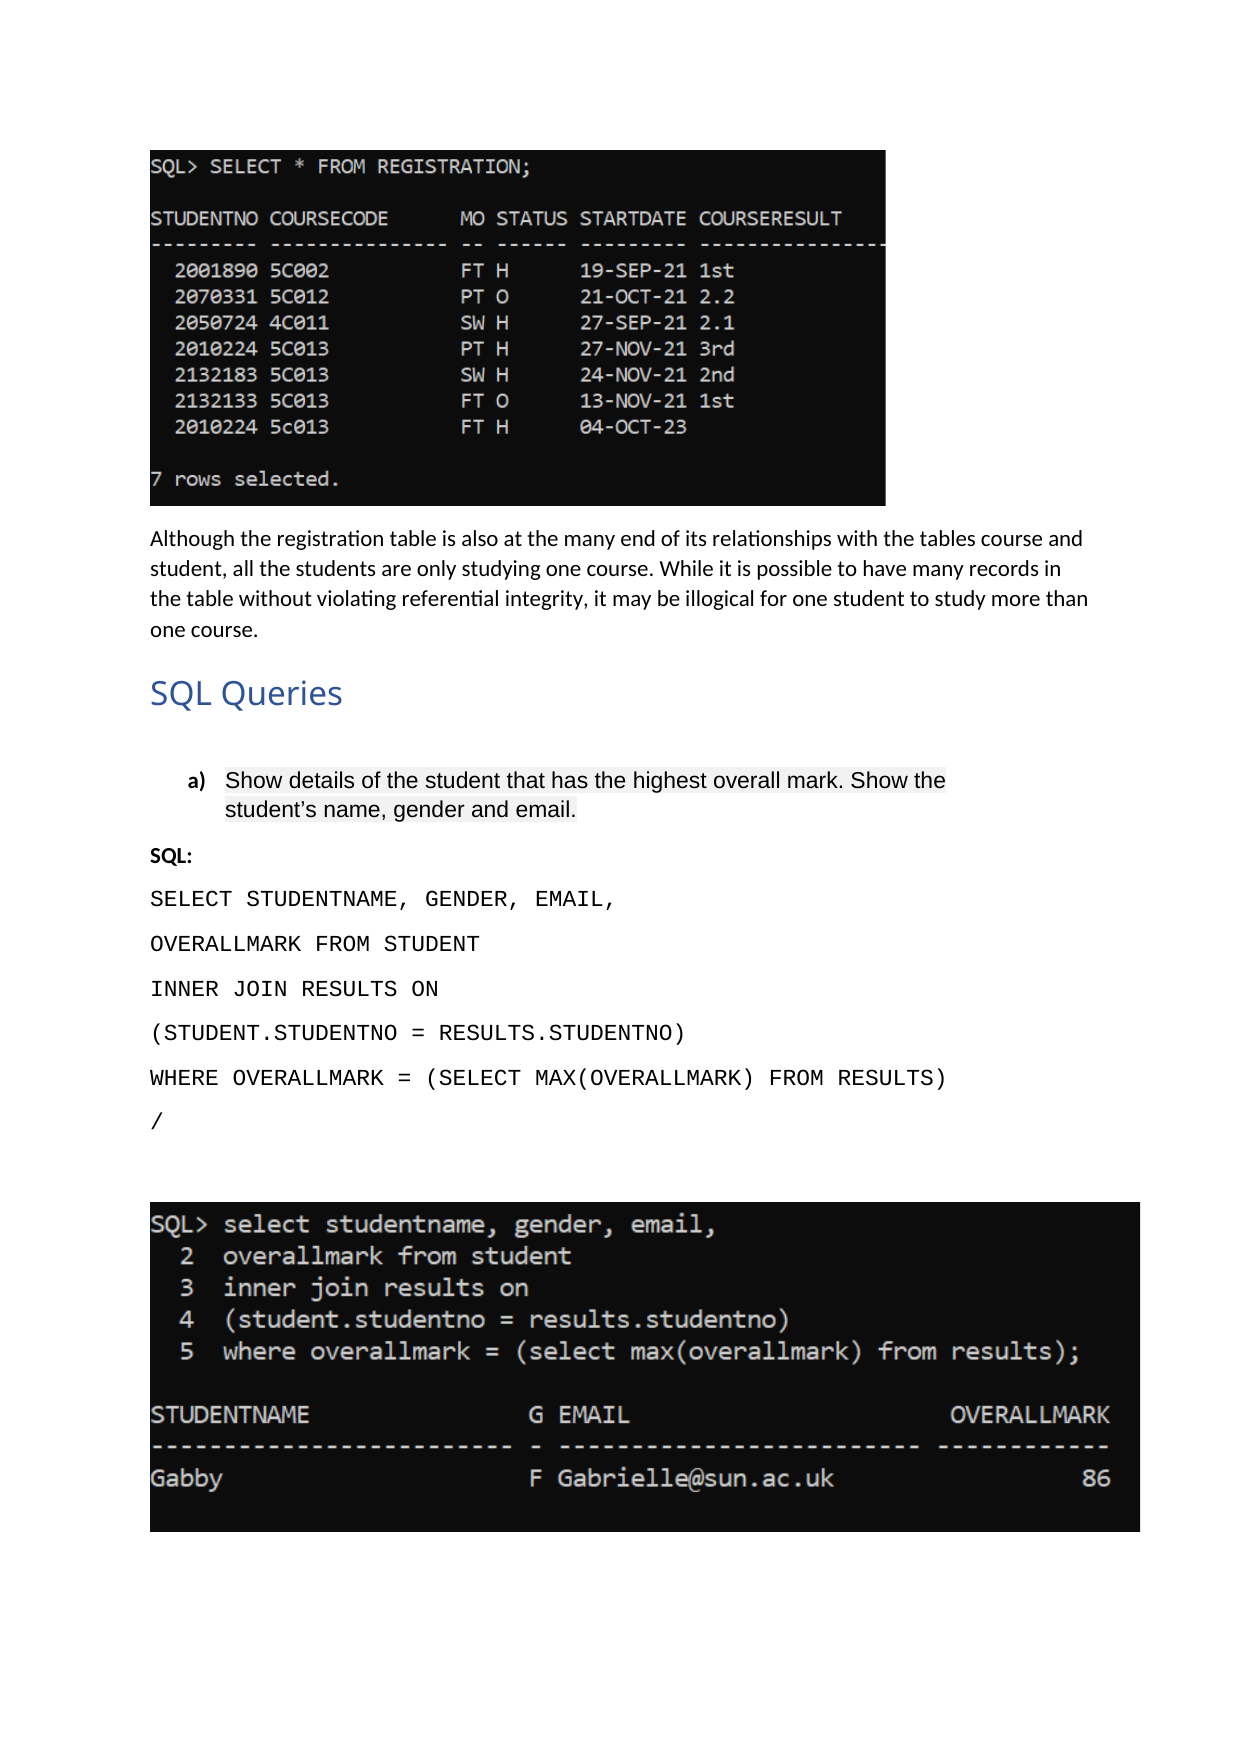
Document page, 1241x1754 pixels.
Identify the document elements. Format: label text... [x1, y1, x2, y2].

text SELECT STUDENTNAME, GENDER, EMAIL, [150, 888, 1090, 914]
text WHERE OVERALLMARK = (SELECT MAX(OVERALLMARK) FROM RESULTS) [150, 1066, 1090, 1092]
picture [150, 150, 886, 506]
list Show details of the student that has the highest overall mark. Show the student’s name, gender and email. [187, 766, 1090, 822]
text OVERALLMARK FROM STUDENT [150, 932, 1090, 958]
text (STUDENT.STUDENTNO = RESULTS.STUDENTNO) [150, 1022, 1090, 1047]
text / [150, 1111, 1090, 1137]
text SQL: [150, 841, 1090, 869]
picture [150, 1202, 1141, 1532]
subtitle SQL Queries [150, 670, 1090, 715]
text INNER JOIN RESULTS ON [150, 977, 1090, 1003]
text Although the registration table is also at the many end of its relationships with the tables course and student, all the students are only studying one course. While it is possible to have many records in the table without violating referential integrity, it may be illogical for one student to study more than one course. [150, 524, 1090, 643]
